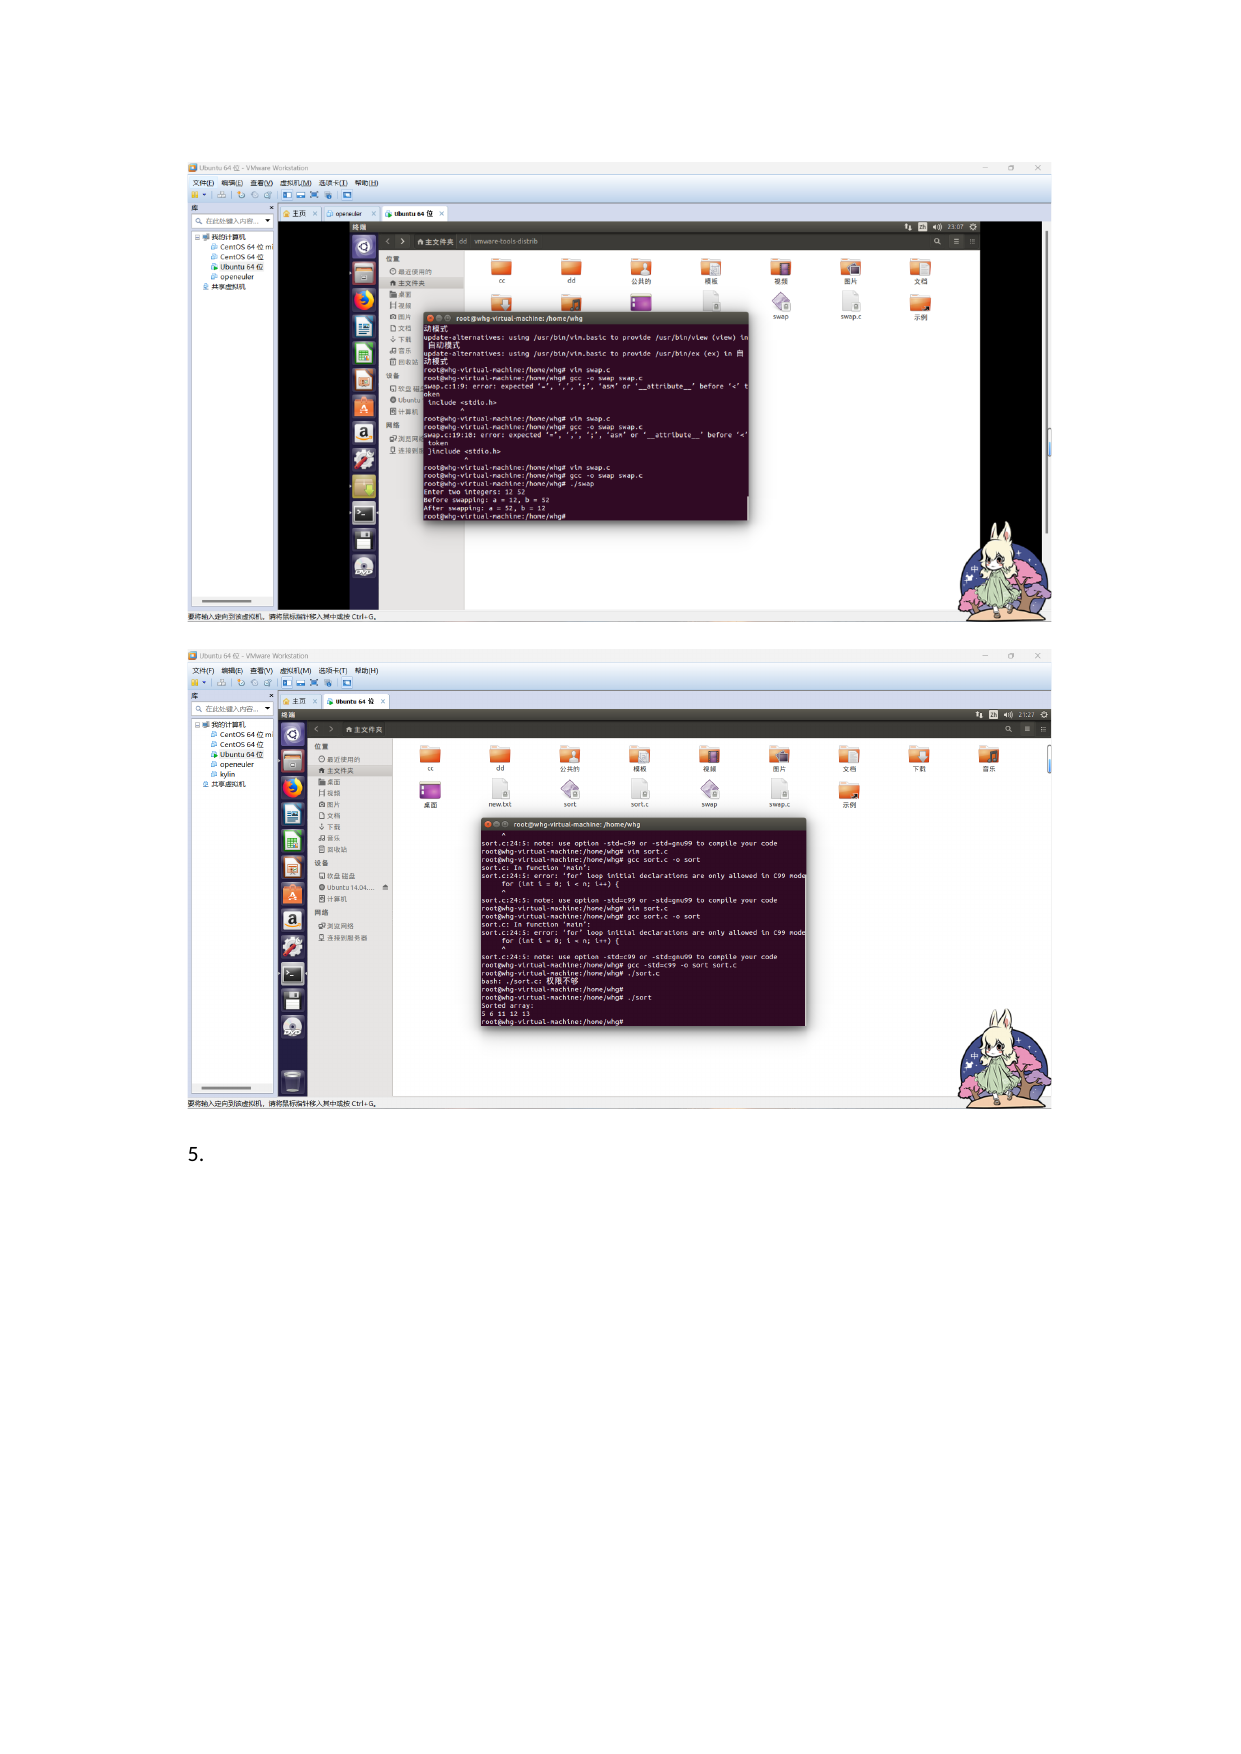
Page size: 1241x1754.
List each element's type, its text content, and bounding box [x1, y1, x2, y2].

picture [187, 649, 1052, 1109]
picture [187, 162, 1052, 622]
